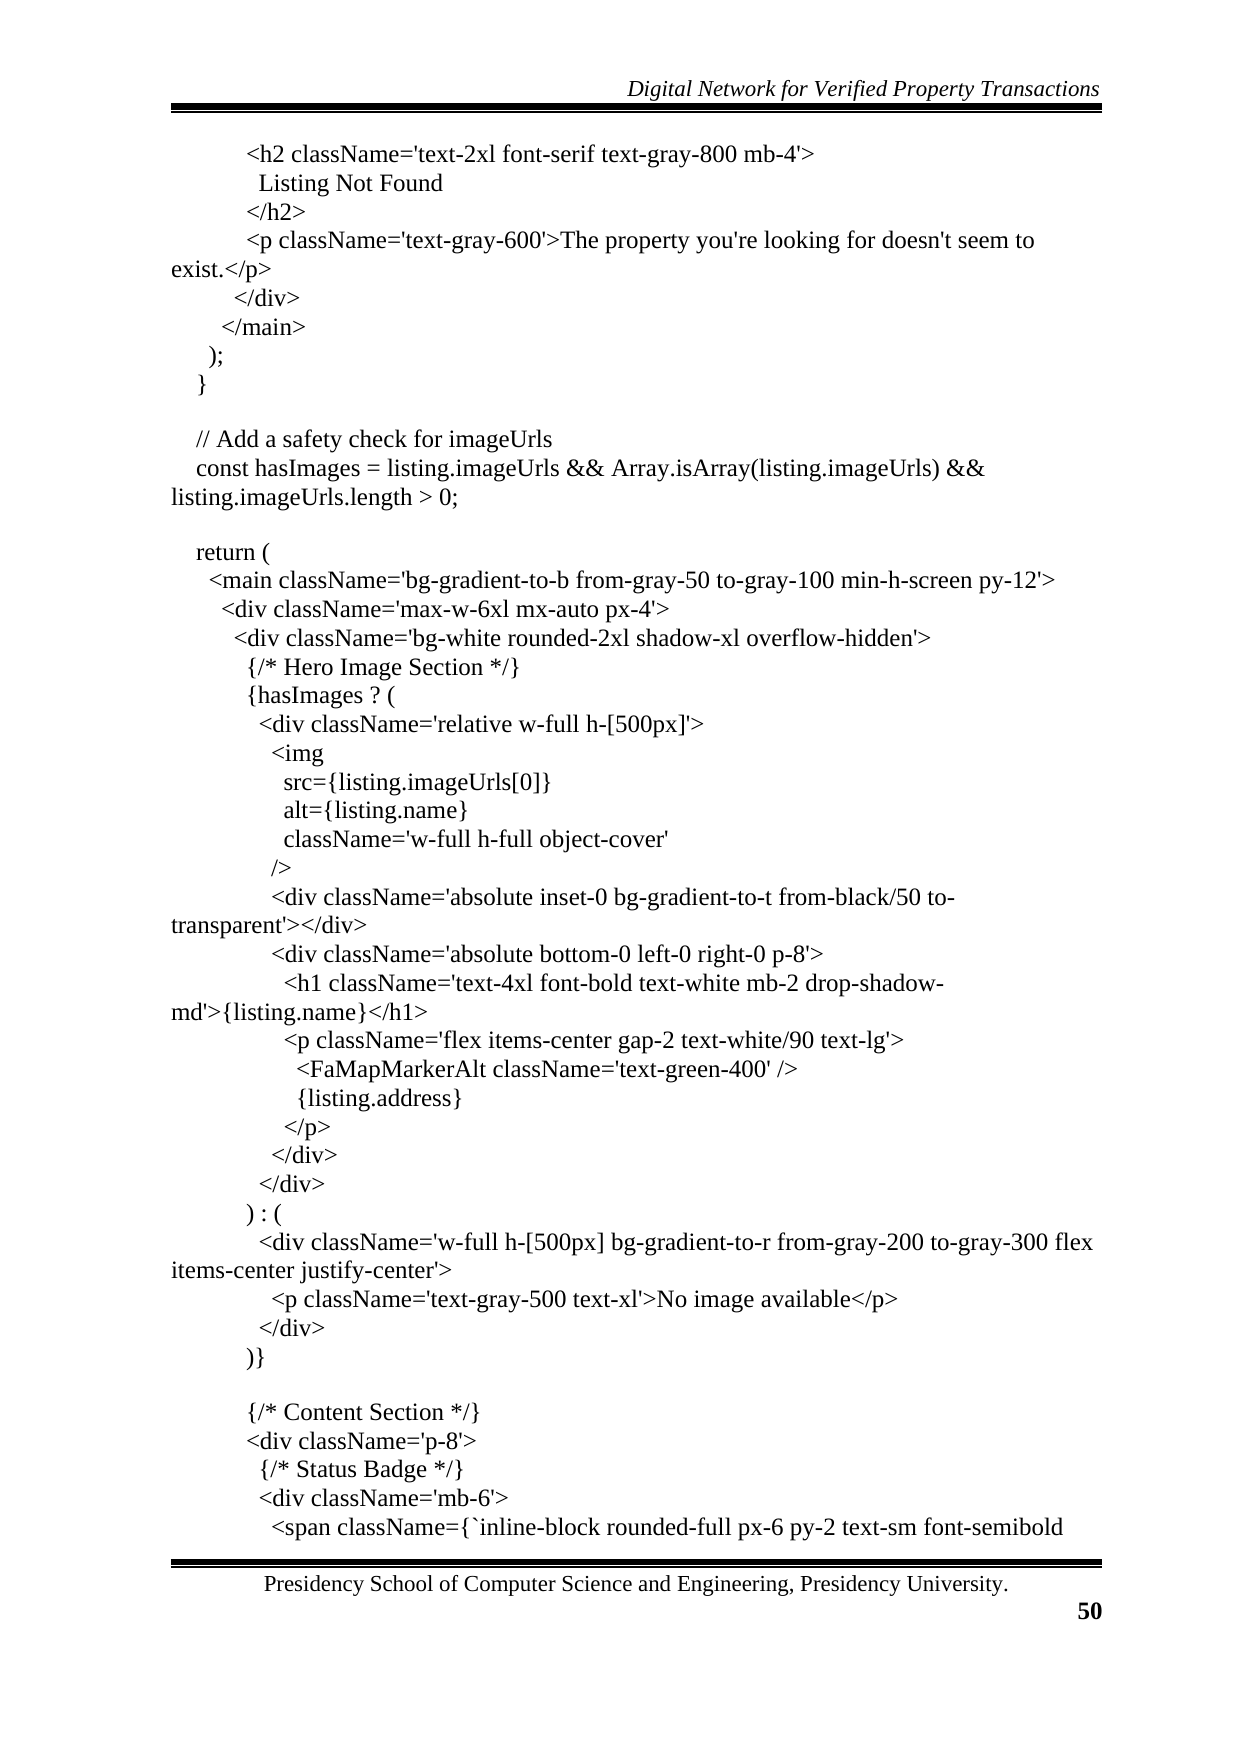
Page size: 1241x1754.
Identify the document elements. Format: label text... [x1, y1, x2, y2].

text // Add a safety check for imageUrls [171, 424, 1102, 453]
text {listing.address} [171, 1083, 1102, 1112]
text <h2 className='text-2xl font-serif text-gray-800 mb-4'> [171, 139, 1102, 168]
text </p> [171, 1112, 1102, 1141]
text src={listing.imageUrls[0]} [171, 767, 1102, 796]
text <div className='absolute inset-0 bg-gradient-to-t from-black/50 to-transparent'></div> [171, 882, 1102, 939]
text <div className='w-full h-[500px] bg-gradient-to-r from-gray-200 to-gray-300 flex items-center justify-center'> [171, 1227, 1102, 1284]
text <div className='max-w-6xl mx-auto px-4'> [171, 594, 1102, 623]
text <h1 className='text-4xl font-bold text-white mb-2 drop-shadow-md'>{listing.name}</h1> [171, 968, 1102, 1026]
text return ( [171, 537, 1102, 566]
text Listing Not Found [171, 168, 1102, 197]
text <p className='flex items-center gap-2 text-white/90 text-lg'> [171, 1026, 1102, 1054]
text </div> [171, 1313, 1102, 1342]
text </h2> [171, 197, 1102, 225]
text <p className='text-gray-500 text-xl'>No image available</p> [171, 1284, 1102, 1313]
text alt={listing.name} [171, 796, 1102, 824]
text <div className='relative w-full h-[500px]'> [171, 709, 1102, 738]
text /> [171, 853, 1102, 882]
text </div> [171, 1169, 1102, 1198]
text {/* Hero Image Section */} [171, 652, 1102, 681]
text </div> [171, 283, 1102, 312]
text {/* Content Section */} [171, 1397, 1102, 1426]
text <img [171, 738, 1102, 767]
text } [171, 369, 1102, 398]
text <FaMapMarkerAlt className='text-green-400' /> [171, 1054, 1102, 1083]
text <div className='mb-6'> [171, 1483, 1102, 1512]
text <div className='absolute bottom-0 left-0 right-0 p-8'> [171, 939, 1102, 968]
text )} [171, 1342, 1102, 1371]
text <div className='p-8'> [171, 1426, 1102, 1454]
text {/* Status Badge */} [171, 1454, 1102, 1483]
text className='w-full h-full object-cover' [171, 824, 1102, 853]
text </main> [171, 312, 1102, 340]
text </div> [171, 1141, 1102, 1169]
text <div className='bg-white rounded-2xl shadow-xl overflow-hidden'> [171, 623, 1102, 652]
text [171, 1512, 1102, 1541]
text ); [171, 340, 1102, 369]
text ) : ( [171, 1198, 1102, 1227]
text {hasImages ? ( [171, 681, 1102, 709]
text const hasImages = listing.imageUrls && Array.isArray(listing.imageUrls) && listing.imageUrls.length > 0; [171, 453, 1102, 511]
text <p className='text-gray-600'>The property you're looking for doesn't seem to exist.</p> [171, 225, 1102, 283]
text <main className='bg-gradient-to-b from-gray-50 to-gray-100 min-h-screen py-12'> [171, 566, 1102, 594]
